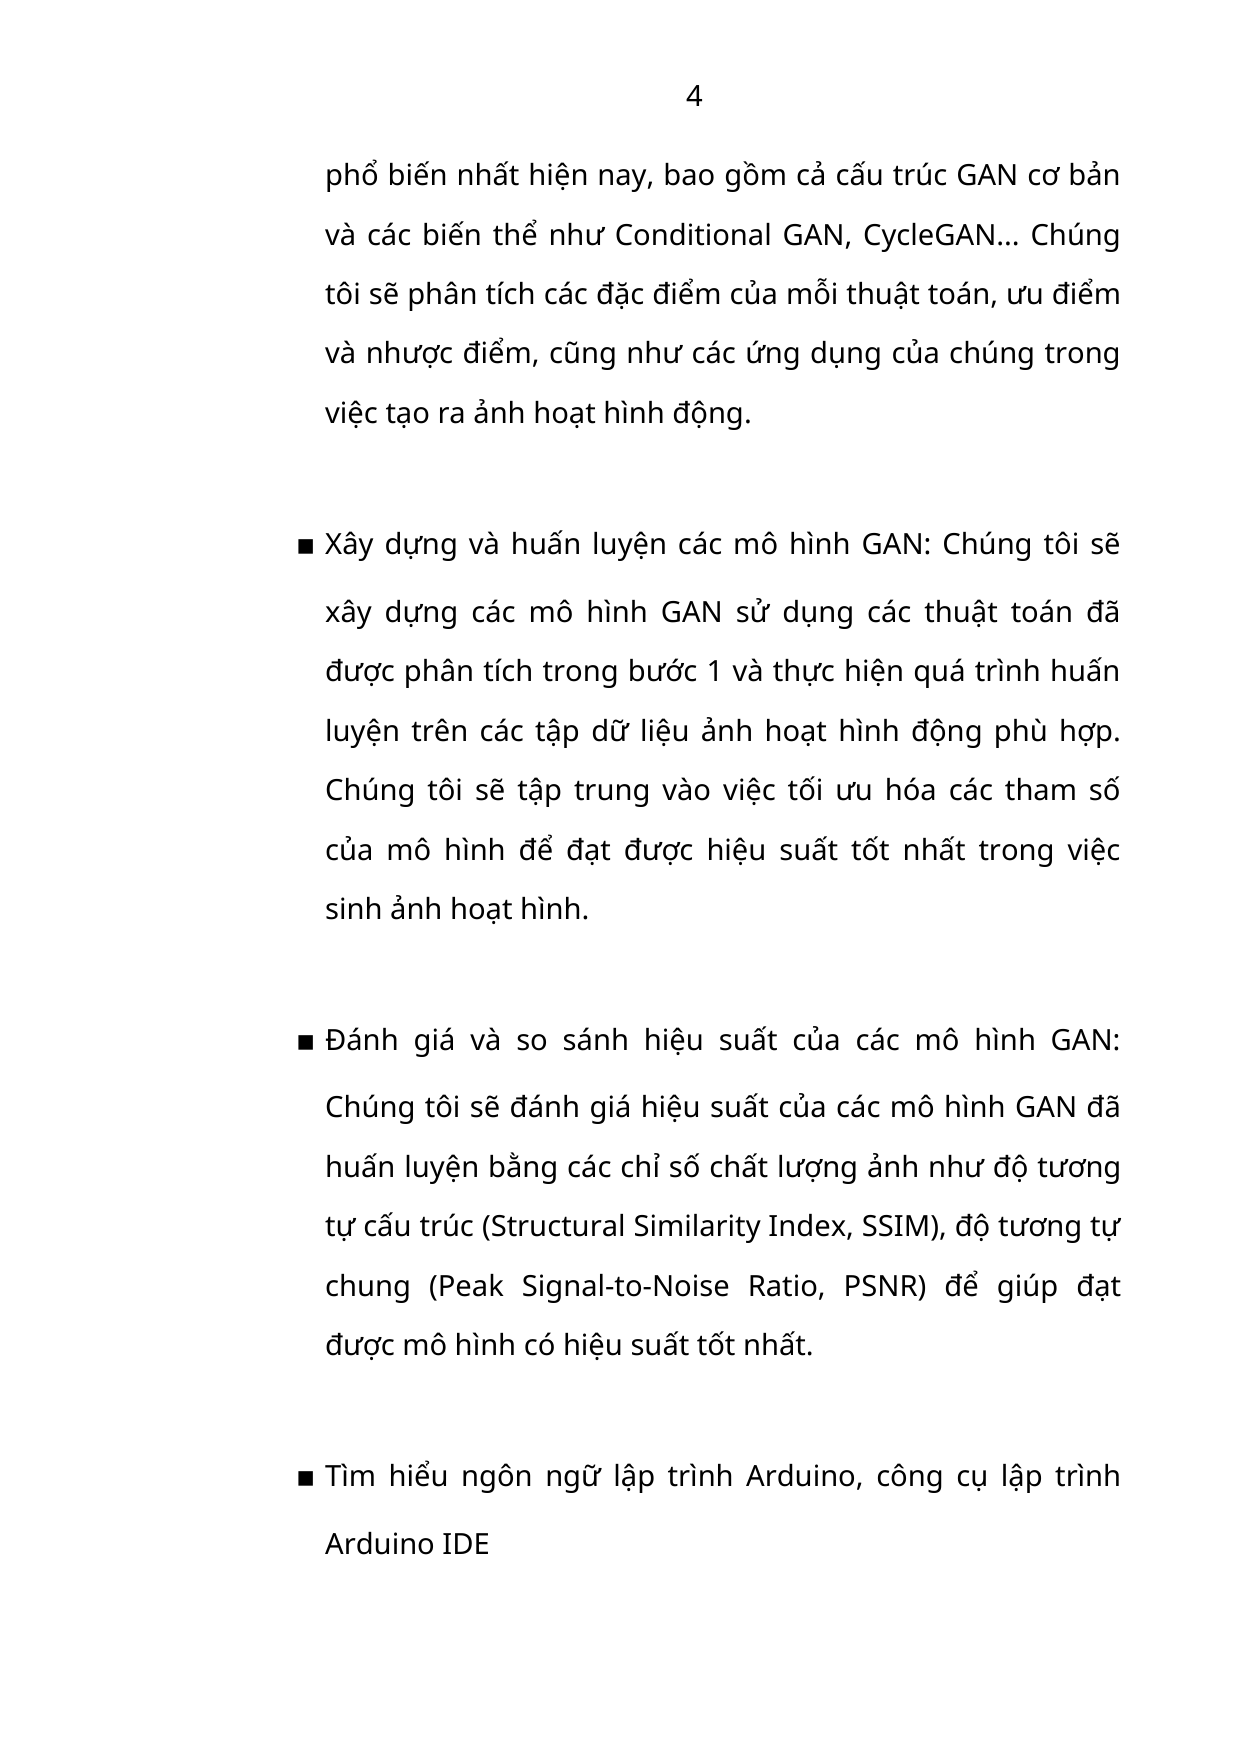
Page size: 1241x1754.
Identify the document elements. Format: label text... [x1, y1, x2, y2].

list Tìm hiểu ngôn ngữ lập trình Arduino, công cụ lập trình Arduino IDE [296, 1444, 1122, 1563]
list Xây dựng và huấn luyện các mô hình GAN: Chúng tôi sẽ xây dựng các mô hình GAN sử dụng các thuật toán đã được phân tích trong bước 1 và thực hiện quá trình huấn luyện trên các tập dữ liệu ảnh hoạt hình động phù hợp. Chúng tôi sẽ tập trung vào việc tối ưu hóa các tham số của mô hình để đạt được hiệu suất tốt nhất trong việc sinh ảnh hoạt hình. [296, 511, 1122, 928]
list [296, 154, 1122, 432]
list Đánh giá và so sánh hiệu suất của các mô hình GAN: Chúng tôi sẽ đánh giá hiệu suất của các mô hình GAN đã huấn luyện bằng các chỉ số chất lượng ảnh như độ tương tự cấu trúc (Structural Similarity Index, SSIM), độ tương tự chung (Peak Signal-to-Noise Ratio, PSNR) để giúp đạt được mô hình có hiệu suất tốt nhất. [296, 1007, 1122, 1364]
